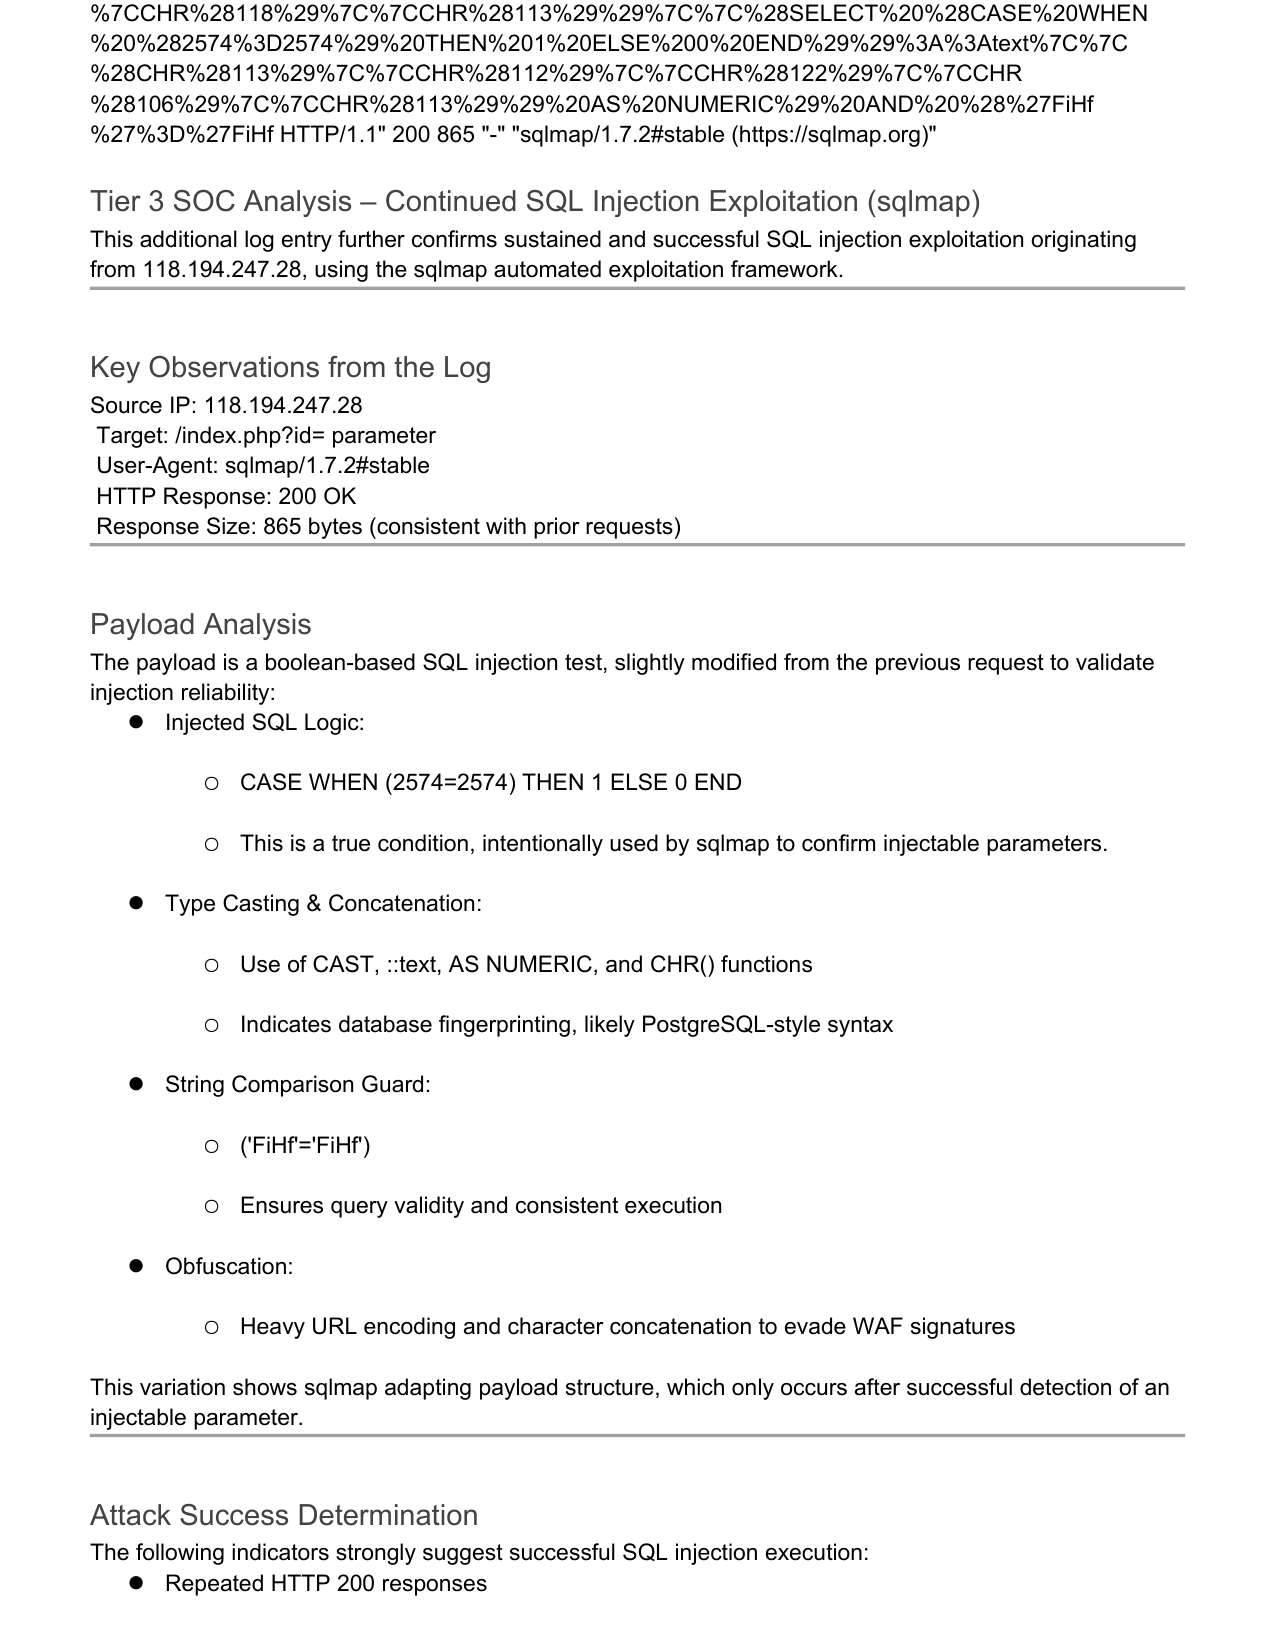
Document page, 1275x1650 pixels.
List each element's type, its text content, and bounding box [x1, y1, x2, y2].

list Indicates database fingerprinting, likely PostgreSQL-style syntax [202, 1011, 1185, 1068]
list Use of CAST, ::text, AS NUMERIC, and CHR() functions [202, 951, 1185, 1007]
list Injected SQL Logic: [127, 709, 1185, 766]
subtitle Attack Success Determination [90, 1497, 1185, 1531]
text The payload is a boolean-based SQL injection test, slightly modified from the previous request to validate injection reliability: [90, 648, 1185, 705]
subtitle Payload Analysis [90, 607, 1185, 640]
text The following indicators strongly suggest successful SQL injection execution: [90, 1539, 1185, 1566]
list This is a true condition, intentionally used by sqlmap to confirm injectable parameters. [202, 830, 1185, 886]
list CASE WHEN (2574=2574) THEN 1 ELSE 0 END [202, 769, 1185, 826]
list Heavy URL encoding and character concatenation to evade WAF signatures [202, 1313, 1185, 1370]
list Ensures query validity and consistent execution [202, 1192, 1185, 1249]
text This variation shows sqlmap adapting payload structure, which only occurs after successful detection of an injectable parameter. [90, 1373, 1185, 1430]
text Source IP: 118.194.247.28 Target: /index.php?id= parameter User-Agent: sqlmap/1.7.2#stable HTTP Response: 200 OK Response Size: 865 bytes (consistent with prior requests) [90, 392, 1185, 539]
list Obfuscation: [127, 1253, 1185, 1309]
list ('FiHf'='FiHf') [202, 1132, 1185, 1188]
subtitle Key Observations from the Log [90, 350, 1185, 384]
list Repeated HTTP 200 responses [127, 1569, 1185, 1626]
subtitle Tier 3 SOC Analysis – Continued SQL Injection Exploitation (sqlmap) [90, 184, 1185, 218]
list Type Casting & Concatenation: [127, 890, 1185, 947]
list String Comparison Guard: [127, 1071, 1185, 1128]
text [90, 0, 1185, 147]
text This additional log entry further confirms sustained and successful SQL injection exploitation originating from 118.194.247.28, using the sqlmap automated exploitation framework. [90, 226, 1185, 283]
